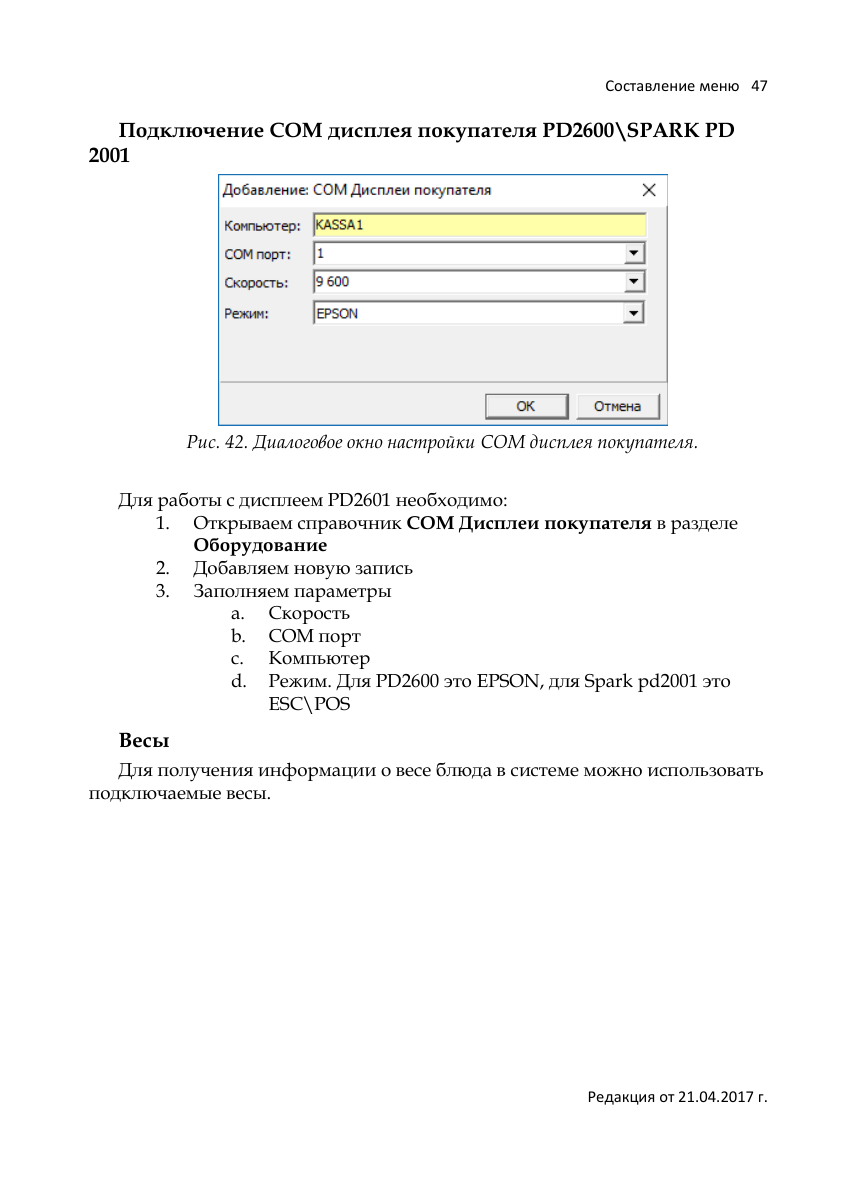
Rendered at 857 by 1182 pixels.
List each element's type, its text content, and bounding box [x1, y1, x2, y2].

list Для работы с дисплеем PD2601 необходимо: [118, 489, 768, 512]
subtitle Весы [89, 728, 768, 753]
list Открываем справочник COM Дисплеи покупателя в разделе Оборудование [156, 512, 768, 557]
picture [218, 174, 668, 426]
list COM порт [231, 625, 768, 647]
subtitle Подключение COM дисплея покупателя PD2600\SPARK PD 2001 [89, 118, 768, 168]
list Скорость [231, 602, 768, 625]
text Для получения информации о весе блюда в системе можно использовать подключаемые весы. [89, 759, 768, 804]
text Рис. 42. Диалоговое окно настройки COM дисплея покупателя. [89, 432, 768, 454]
list Режим. Для PD2600 это EPSON, для Spark pd2001 это ESC\POS [231, 670, 768, 715]
list Заполняем параметры [156, 580, 768, 602]
list Компьютер [231, 647, 768, 670]
list Добавляем новую запись [156, 557, 768, 580]
